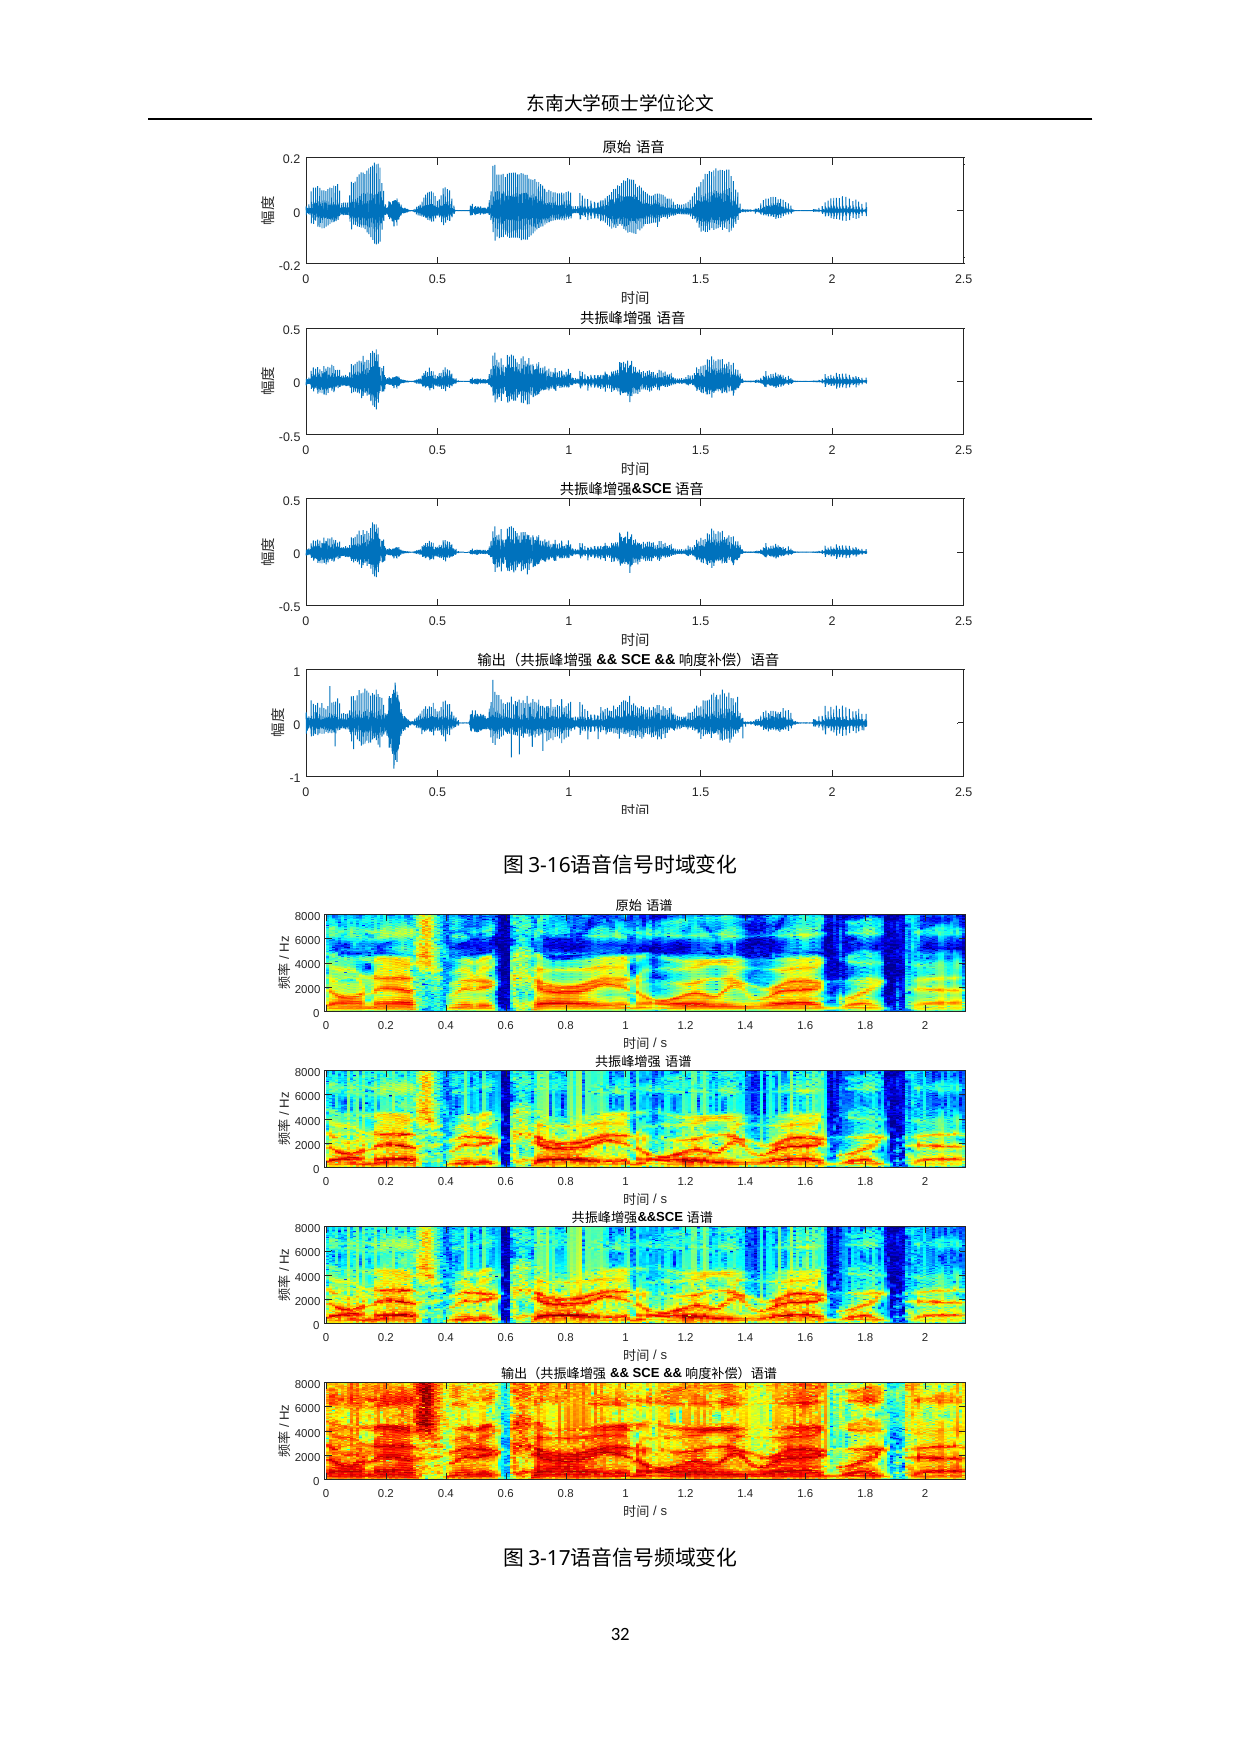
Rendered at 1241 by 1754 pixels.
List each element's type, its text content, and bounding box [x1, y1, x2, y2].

text 图3-16语音信号时域变化 [148, 846, 1092, 880]
text 图3-17语音信号频域变化 [148, 1539, 1092, 1573]
